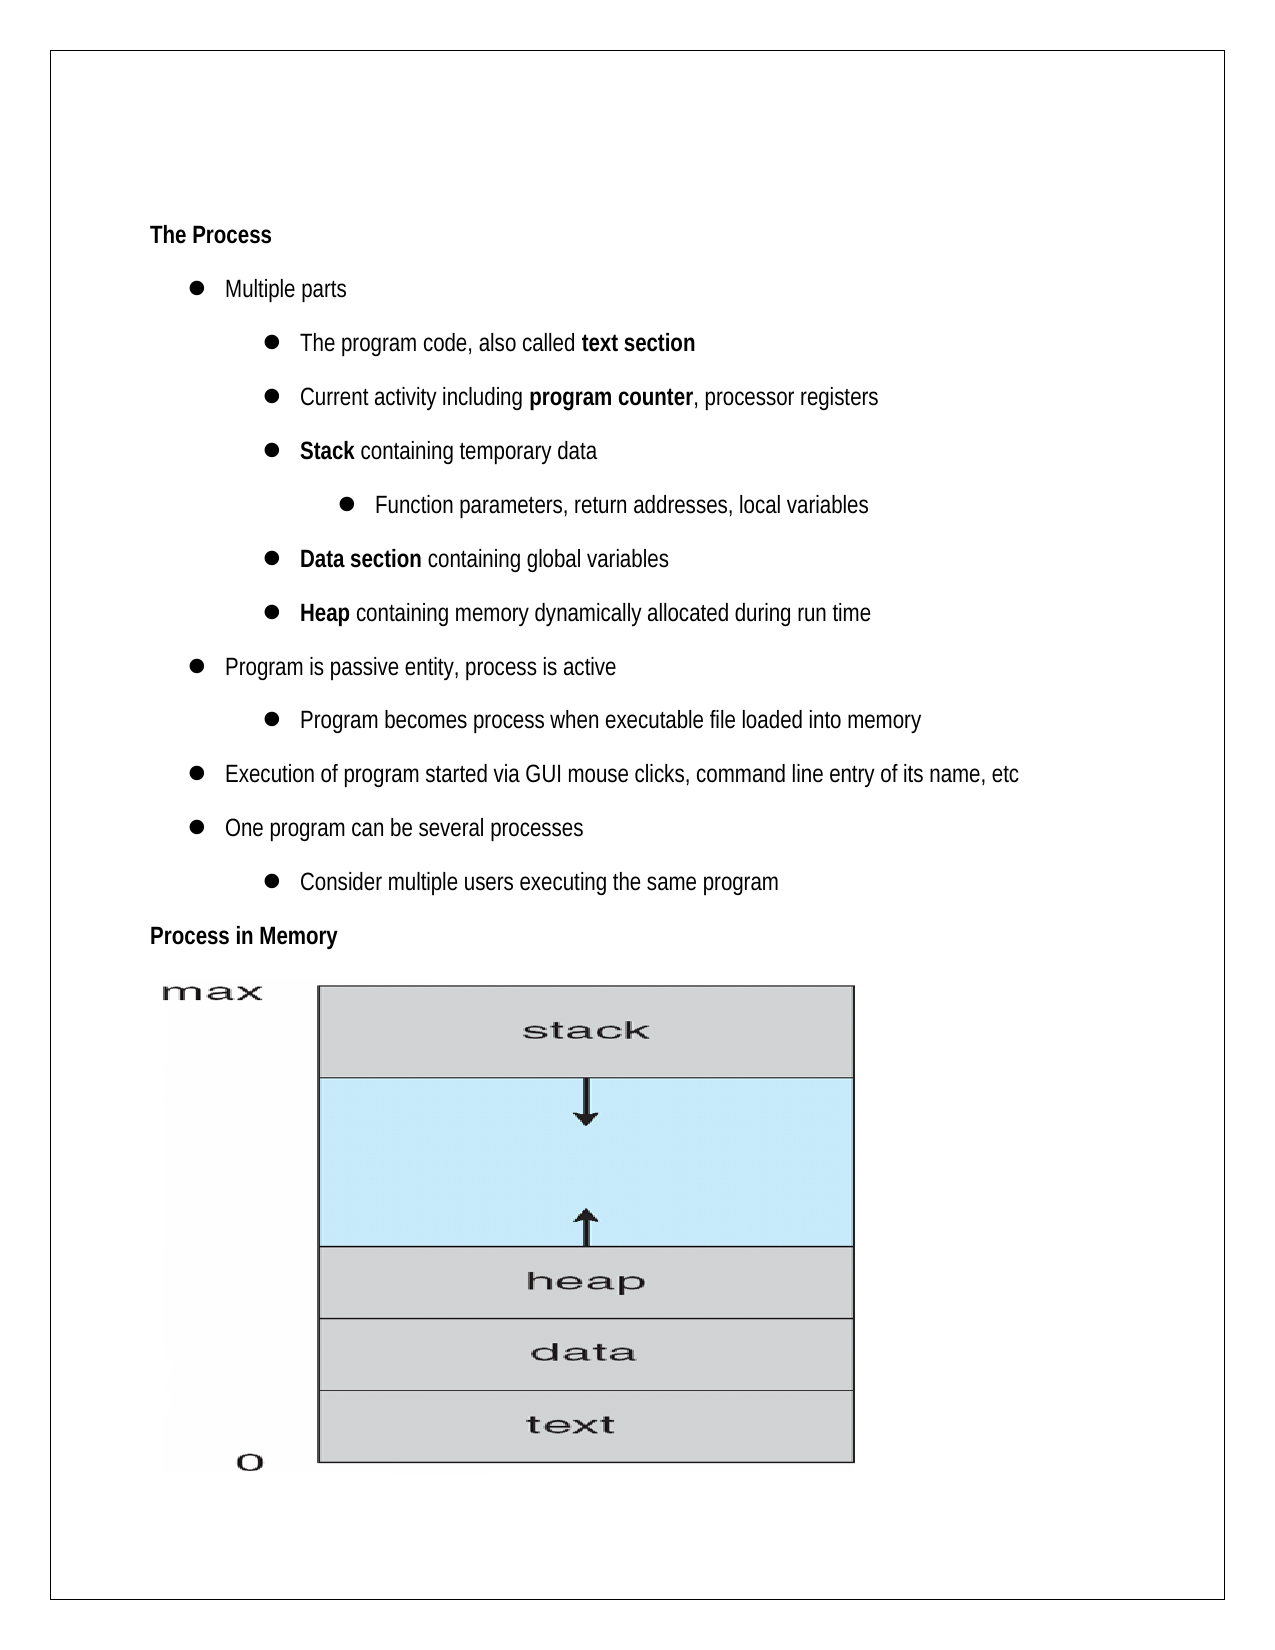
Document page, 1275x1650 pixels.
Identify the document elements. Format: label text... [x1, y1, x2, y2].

picture [150, 975, 867, 1479]
list Consider multiple users executing the same program [262, 867, 1125, 896]
list Current activity including program counter, processor registers [262, 382, 1125, 411]
list Stack containing temporary data [262, 436, 1125, 464]
list Program becomes process when executable file loaded into memory [262, 705, 1125, 734]
list Program is passive entity, process is active [187, 651, 1125, 680]
list Function parameters, return addresses, local variables [337, 489, 1125, 518]
list Data section containing global variables [262, 543, 1125, 572]
text Process in Memory [150, 921, 1125, 950]
list One program can be several processes [187, 813, 1125, 842]
list Heap containing memory dynamically allocated during run time [262, 597, 1125, 626]
list Execution of program started via GUI mouse clicks, command line entry of its name, etc [187, 759, 1125, 788]
text The Process [150, 220, 1125, 249]
list Multiple parts [187, 274, 1125, 303]
list The program code, also called text section [262, 328, 1125, 357]
